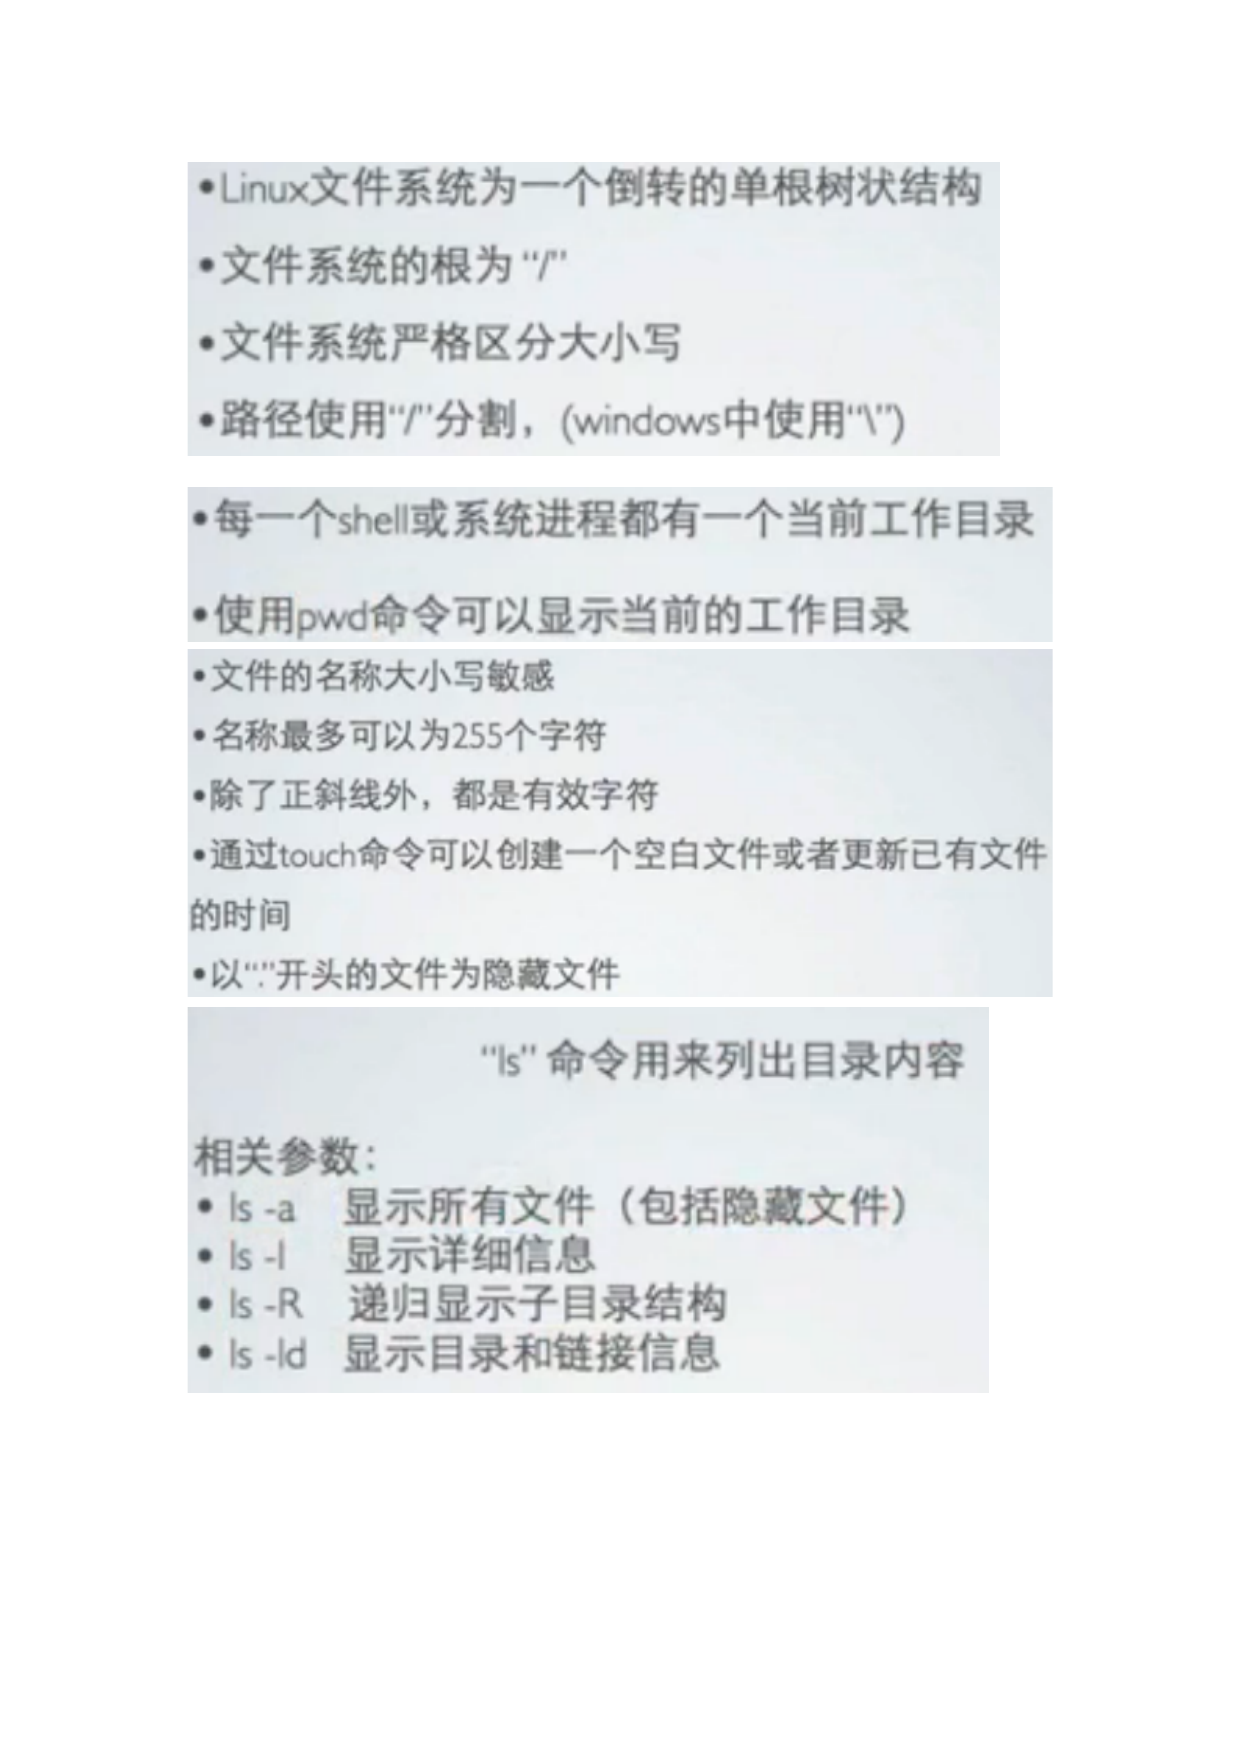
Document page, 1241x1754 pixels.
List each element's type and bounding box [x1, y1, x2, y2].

picture [187, 649, 1053, 997]
picture [187, 487, 1053, 642]
picture [187, 1007, 989, 1393]
picture [187, 162, 1000, 456]
